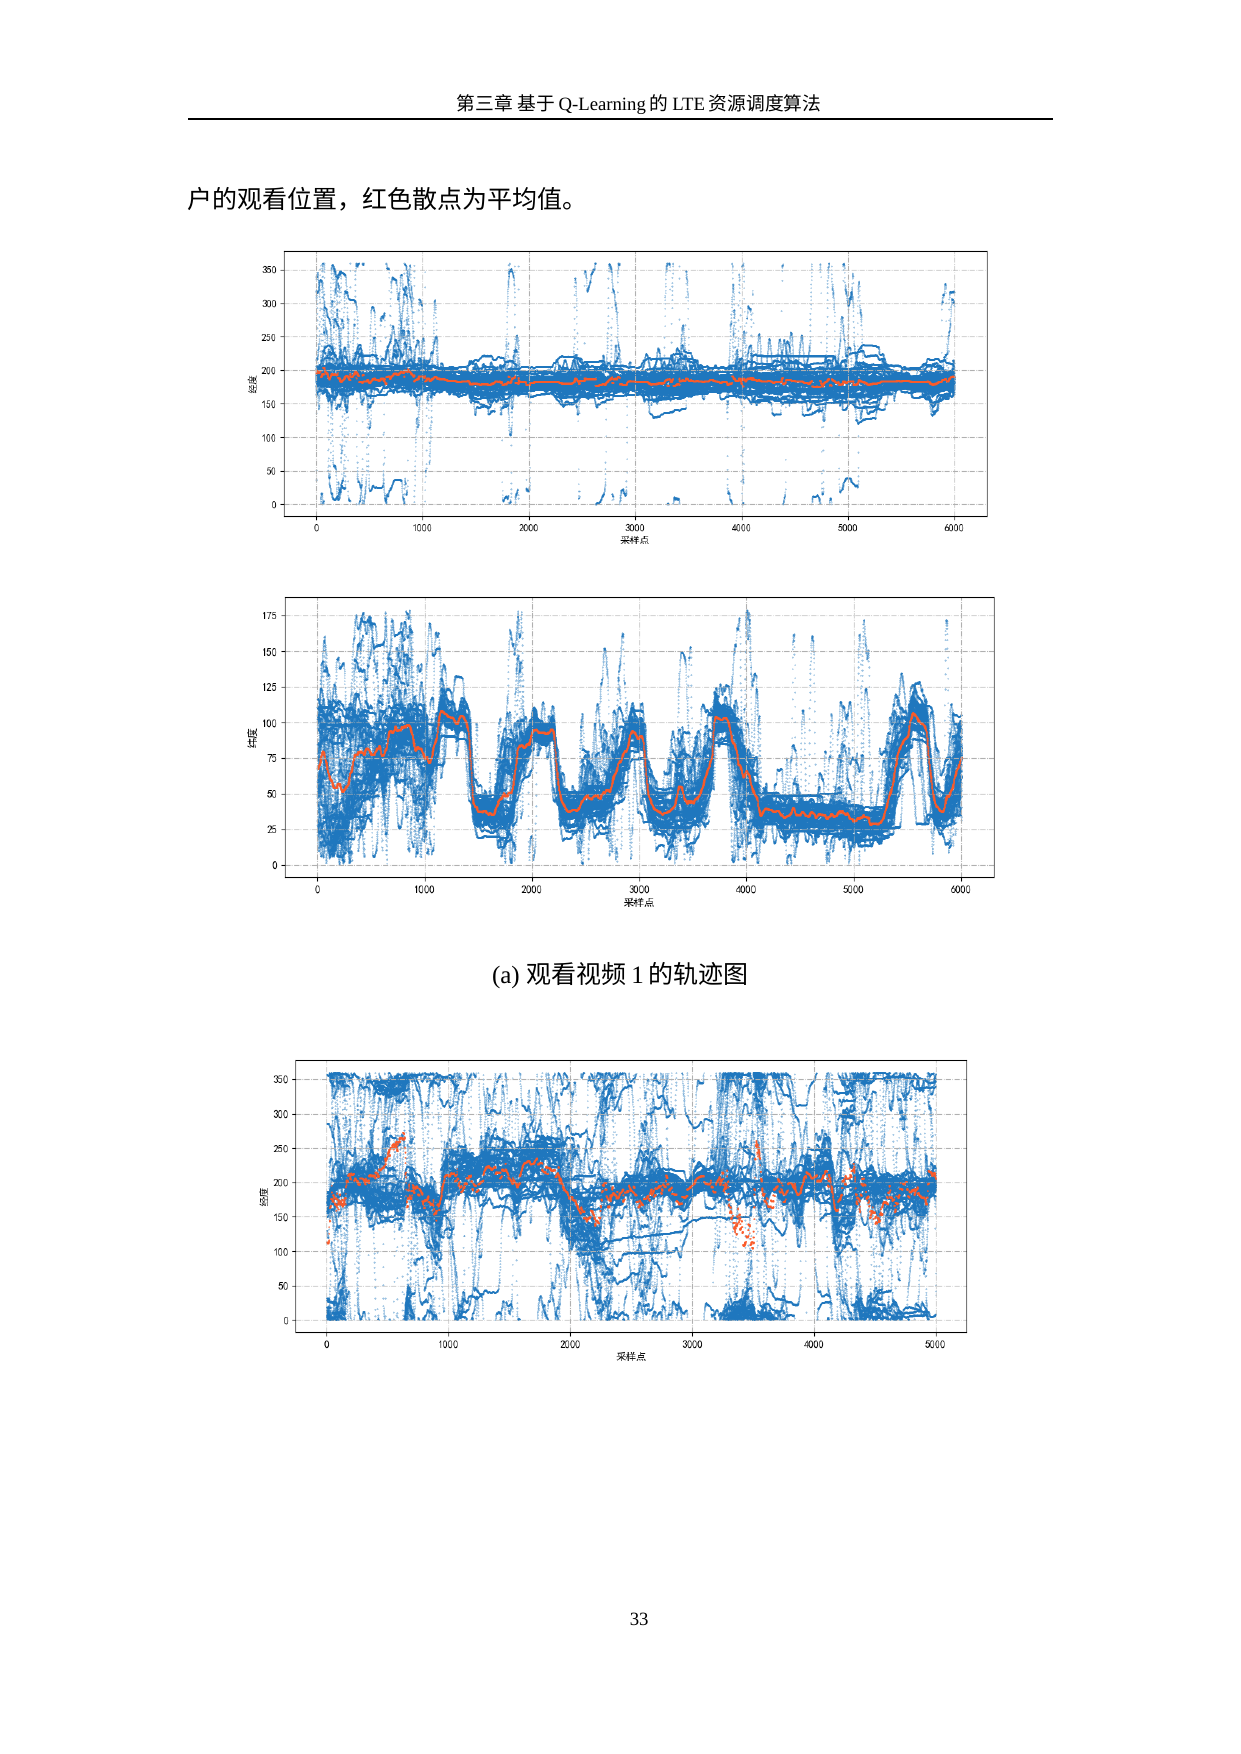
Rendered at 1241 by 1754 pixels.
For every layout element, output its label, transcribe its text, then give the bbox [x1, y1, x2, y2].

picture [242, 242, 998, 554]
picture [238, 590, 1002, 917]
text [187, 164, 1053, 232]
picture [187, 1017, 1053, 1371]
text (a) 观看视频1的轨迹图 [187, 939, 1053, 1007]
